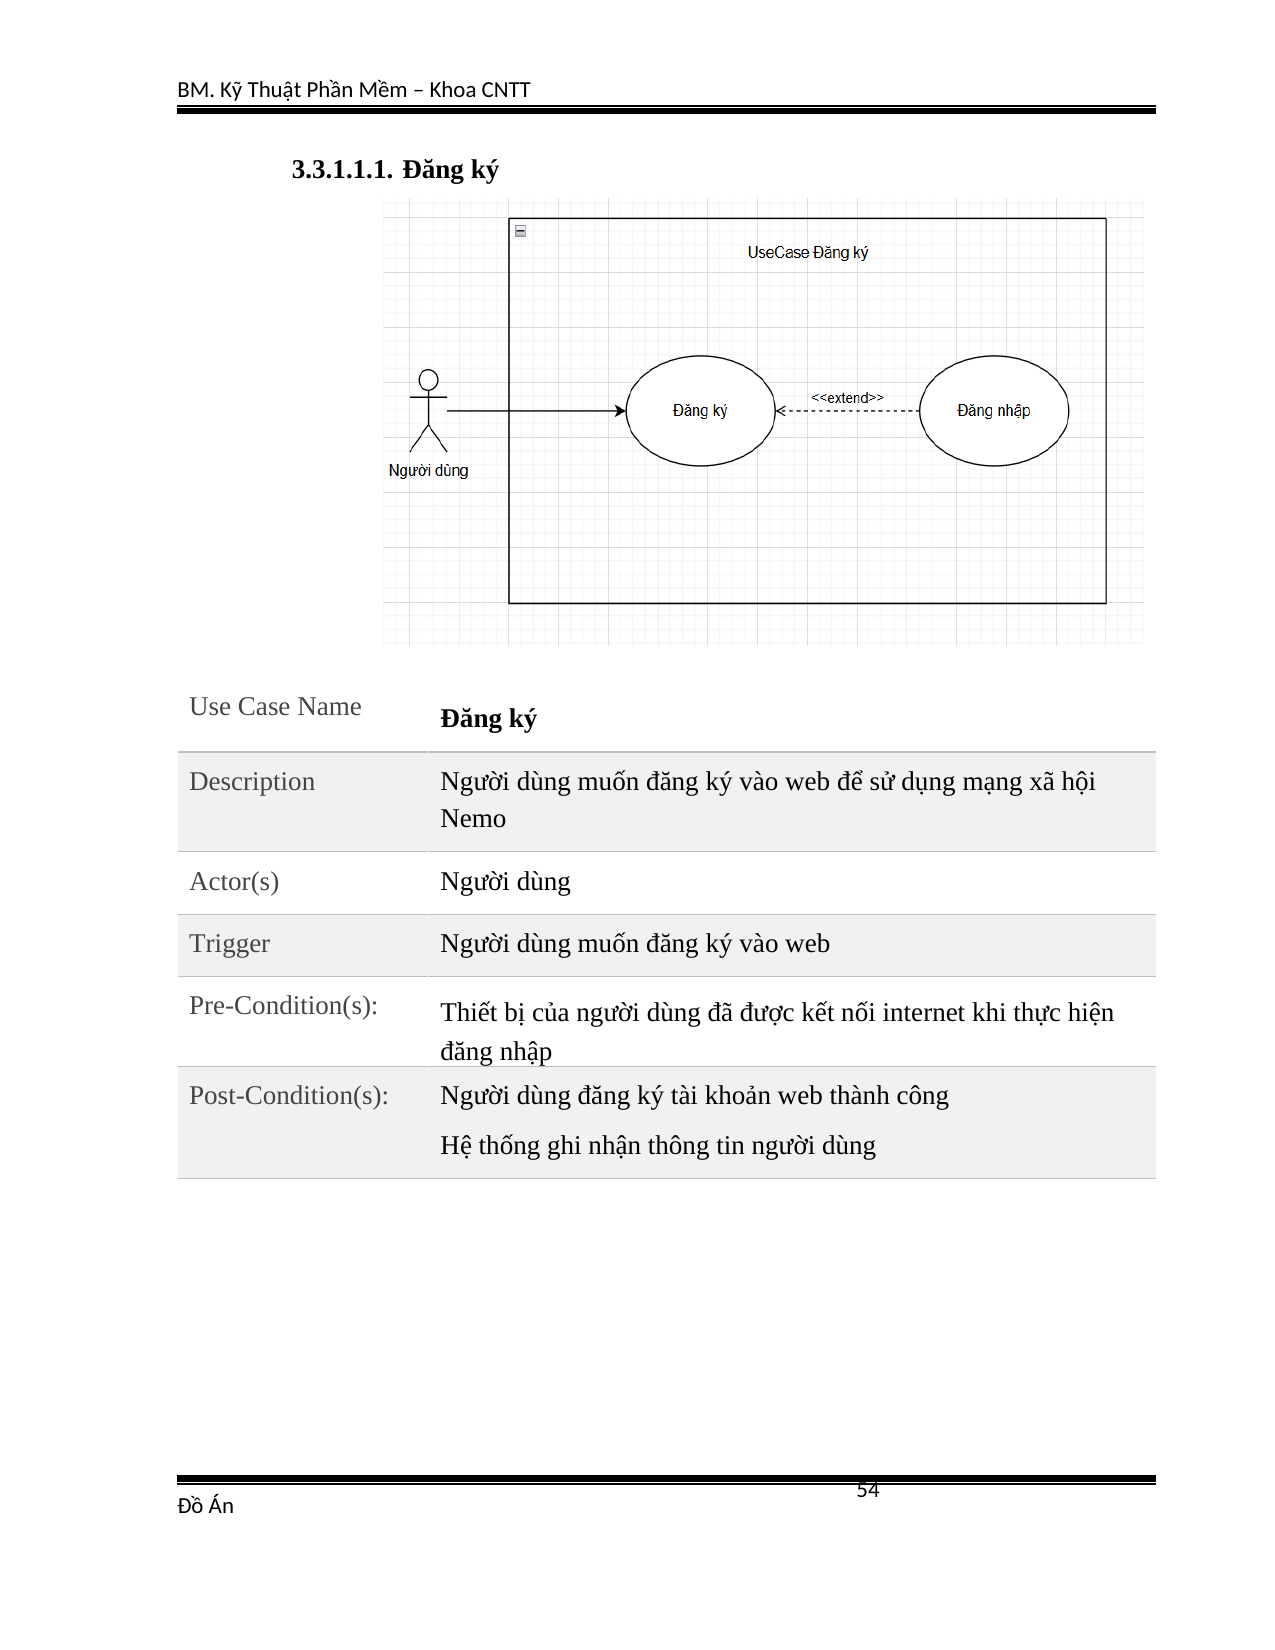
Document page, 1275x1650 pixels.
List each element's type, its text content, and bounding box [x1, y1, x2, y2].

table_header Đăng ký [429, 690, 1156, 751]
table_cell Thiết bị của người dùng đã được kết nối internet khi thực hiện đăng nhập [429, 977, 1156, 1066]
table_cell Post-Condition(s): [178, 1067, 428, 1178]
list Đăng ký [292, 153, 990, 646]
table_cell Người dùng [429, 852, 1156, 913]
table_cell Pre-Condition(s): [178, 977, 428, 1066]
table_cell Actor(s) [178, 852, 428, 913]
table_cell Người dùng muốn đăng ký vào web để sử dụng mạng xã hội Nemo [429, 753, 1156, 851]
table_header Use Case Name [178, 690, 428, 751]
table_cell Trigger [178, 915, 428, 976]
picture [383, 198, 1144, 646]
table_cell Description [178, 753, 428, 851]
table_cell Người dùng muốn đăng ký vào web [429, 915, 1156, 976]
table_cell Người dùng đăng ký tài khoản web thành công Hệ thống ghi nhận thông tin người dùng [429, 1067, 1156, 1178]
